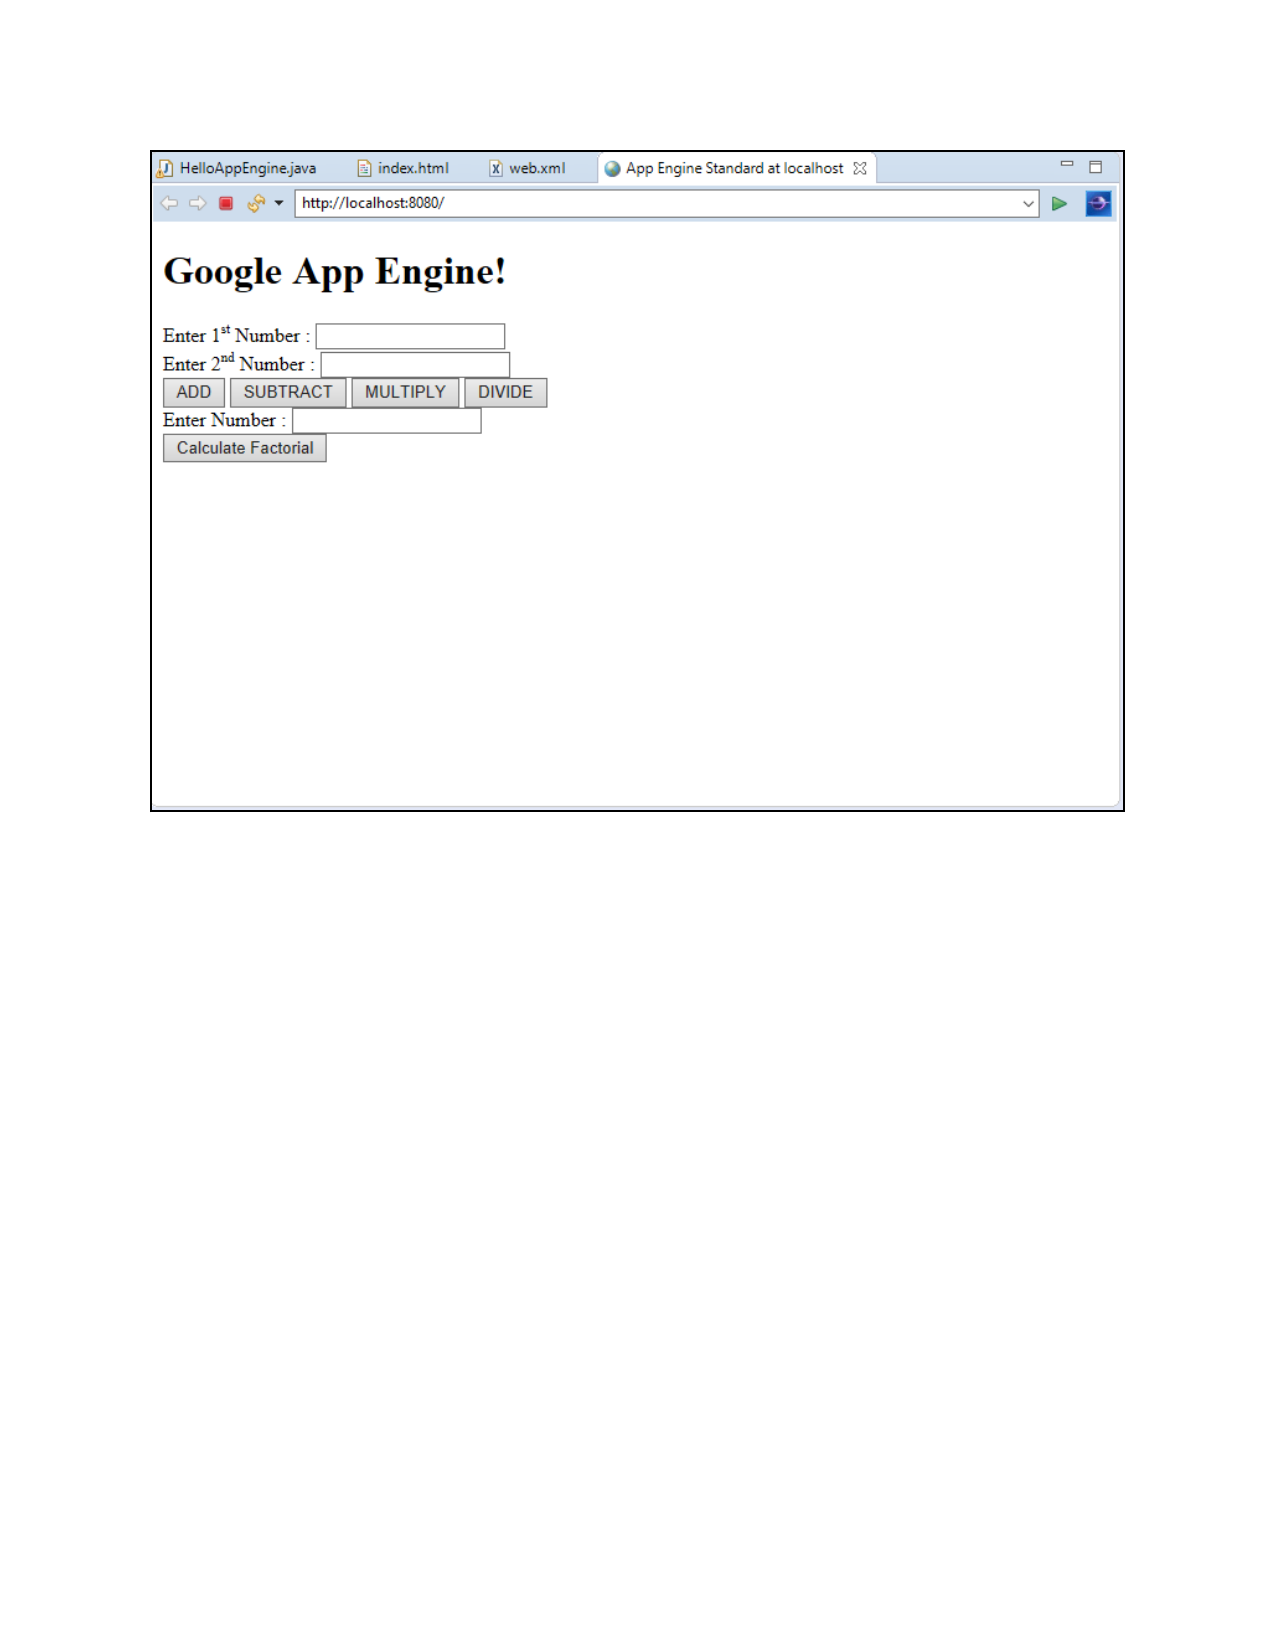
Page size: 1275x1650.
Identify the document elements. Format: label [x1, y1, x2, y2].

picture [152, 152, 1123, 810]
